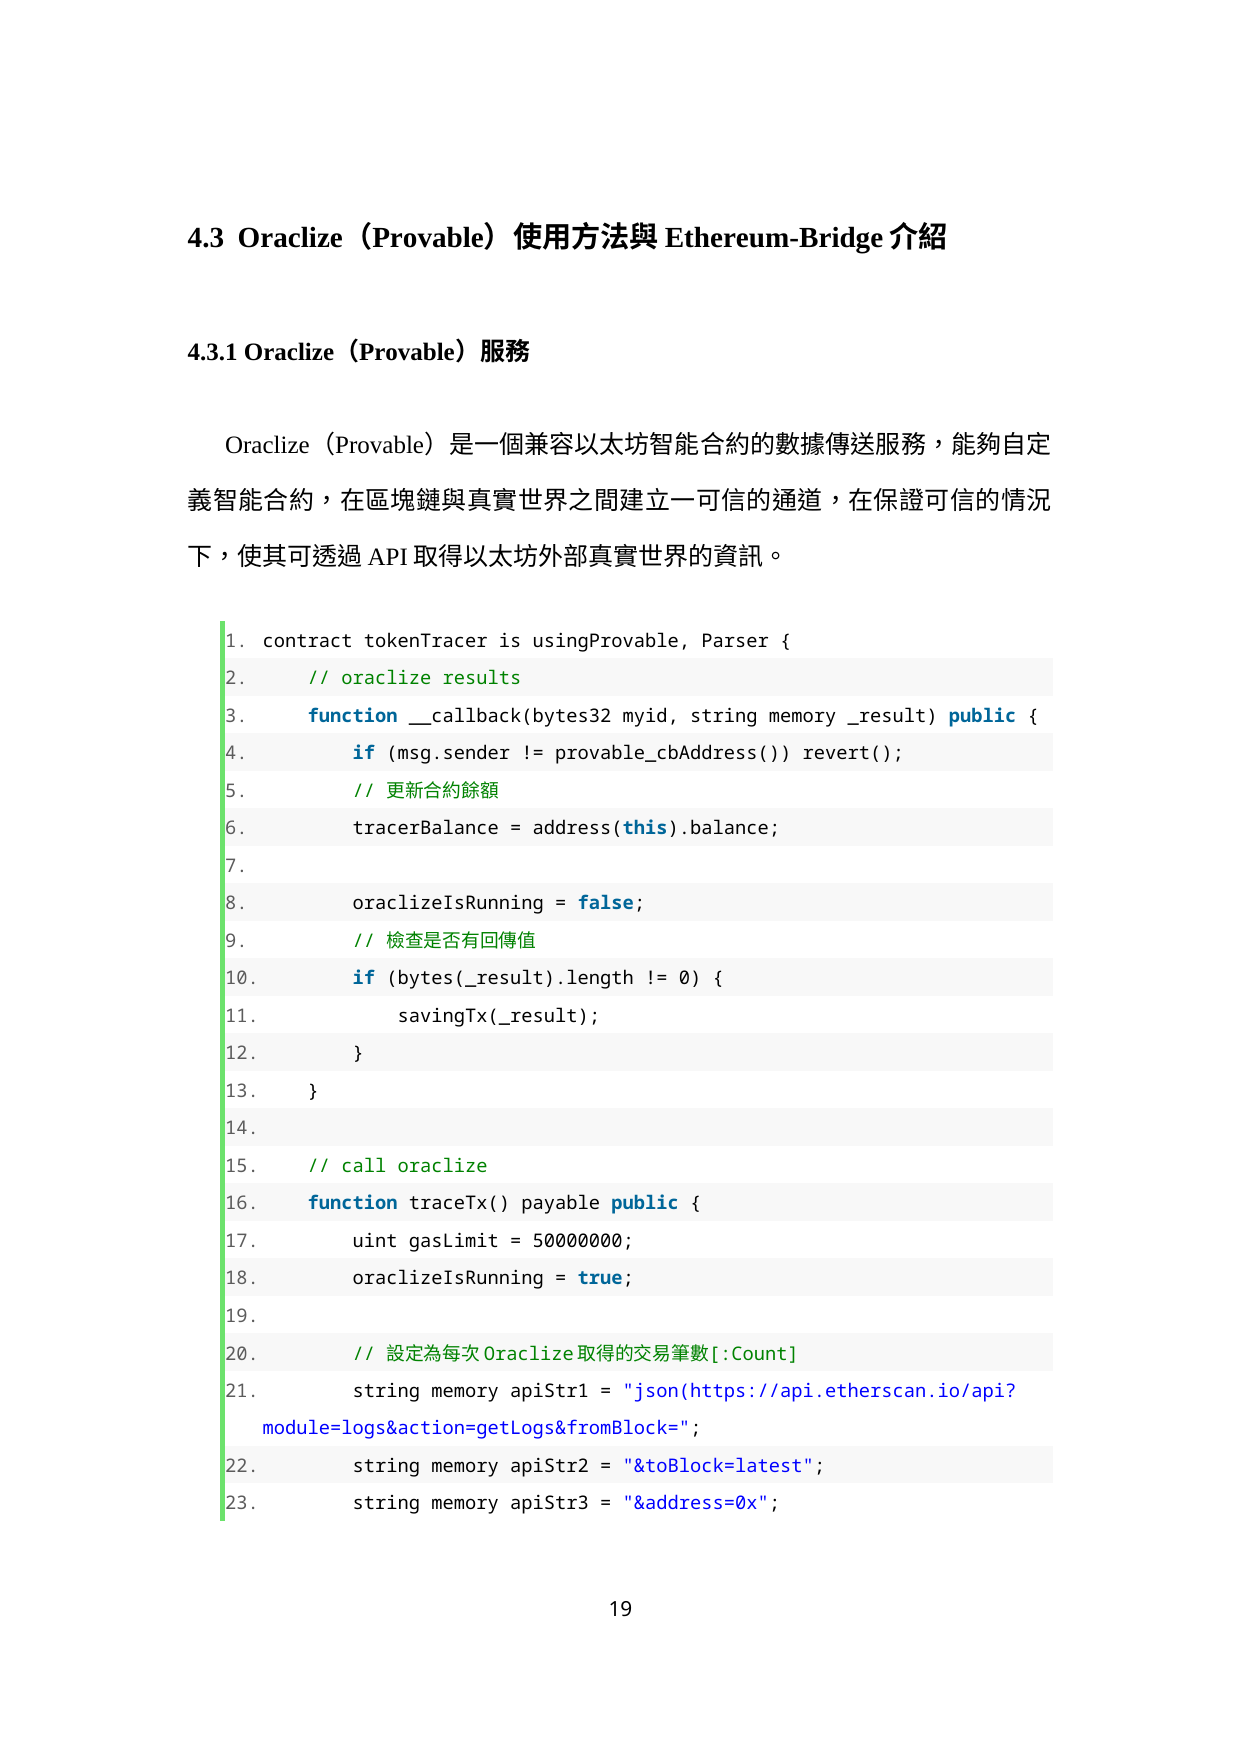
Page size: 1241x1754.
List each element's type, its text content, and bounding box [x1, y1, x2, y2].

list savingTx(_result); [225, 996, 1053, 1033]
list function __callback(bytes32 myid, string memory _result) public { [225, 696, 1053, 733]
list // 檢查是否有回傳值 [225, 921, 1053, 958]
list // call oraclize [225, 1146, 1053, 1183]
list string memory apiStr1 = "json(https://api.etherscan.io/api?module=logs&action=getLogs&fromBlock="; [225, 1371, 1053, 1446]
list contract tokenTracer is usingProvable, Parser { [225, 621, 1053, 658]
list if (msg.sender != provable_cbAddress()) revert(); [225, 733, 1053, 771]
list oraclizeIsRunning = false; [225, 883, 1053, 921]
list // oraclize results [225, 658, 1053, 696]
list oraclizeIsRunning = true; [225, 1258, 1053, 1296]
list if (bytes(_result).length != 0) { [225, 958, 1053, 996]
list // 設定為每次Oraclize取得的交易筆數[:Count] [225, 1333, 1053, 1371]
list } [225, 1071, 1053, 1108]
list tracerBalance = address(this).balance; [225, 808, 1053, 846]
list } [225, 1033, 1053, 1071]
text 4.3.1 Oraclize（Provable）服務 [187, 331, 1053, 368]
list // 更新合約餘額 [225, 771, 1053, 808]
list string memory apiStr3 = "&address=0x"; [225, 1483, 1053, 1521]
list string memory apiStr2 = "&toBlock=latest"; [225, 1446, 1053, 1483]
text Oraclize（Provable）是一個兼容以太坊智能合約的數據傳送服務，能夠自定義智能合約，在區塊鏈與真實世界之間建立一可信的通道，在保證可信的情況下，使其可透過API取得以太坊外部真實世界的資訊。 [187, 424, 1053, 574]
list function traceTx() payable public { [225, 1183, 1053, 1221]
list uint gasLimit = 50000000; [225, 1221, 1053, 1258]
subtitle 4.3 Oraclize（Provable）使用方法與Ethereum-Bridge介紹 [187, 197, 1053, 272]
